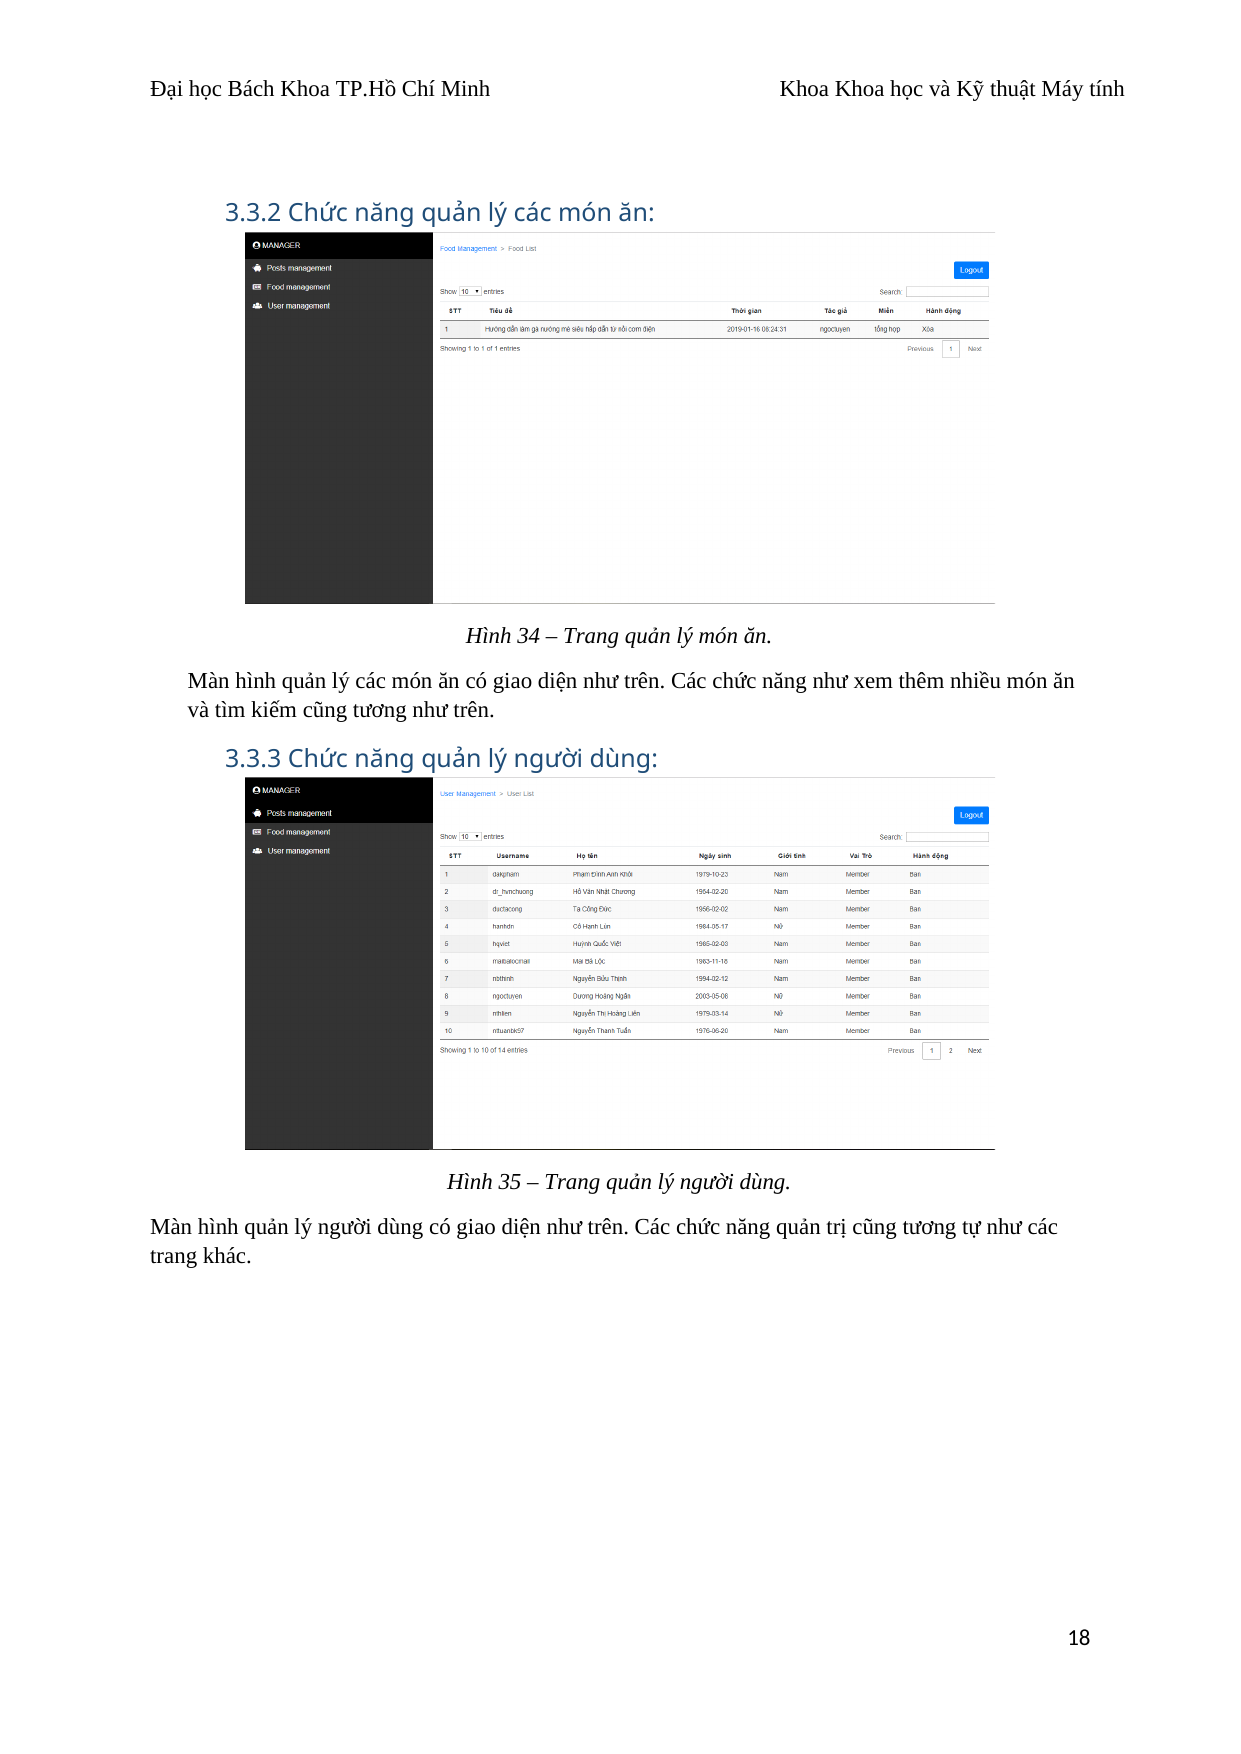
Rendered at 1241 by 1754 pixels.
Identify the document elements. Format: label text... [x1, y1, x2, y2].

subtitle 3.3.3 Chức năng quản lý người dùng: [150, 741, 1090, 775]
text Màn hình quản lý người dùng có giao diện như trên. Các chức năng quản trị cũng tương tự như các trang khác. [150, 1213, 1090, 1268]
subtitle 3.3.2 Chức năng quản lý các món ăn: [150, 195, 1090, 229]
text Màn hình quản lý các món ăn có giao diện như trên. Các chức năng như xem thêm nhiều món ăn và tìm kiếm cũng tương như trên. [187, 667, 1090, 722]
picture [245, 231, 995, 604]
picture [245, 777, 995, 1150]
text Hình 34 – Trang quản lý món ăn. [150, 622, 1090, 649]
text Hình 35 – Trang quản lý người dùng. [150, 1168, 1090, 1195]
